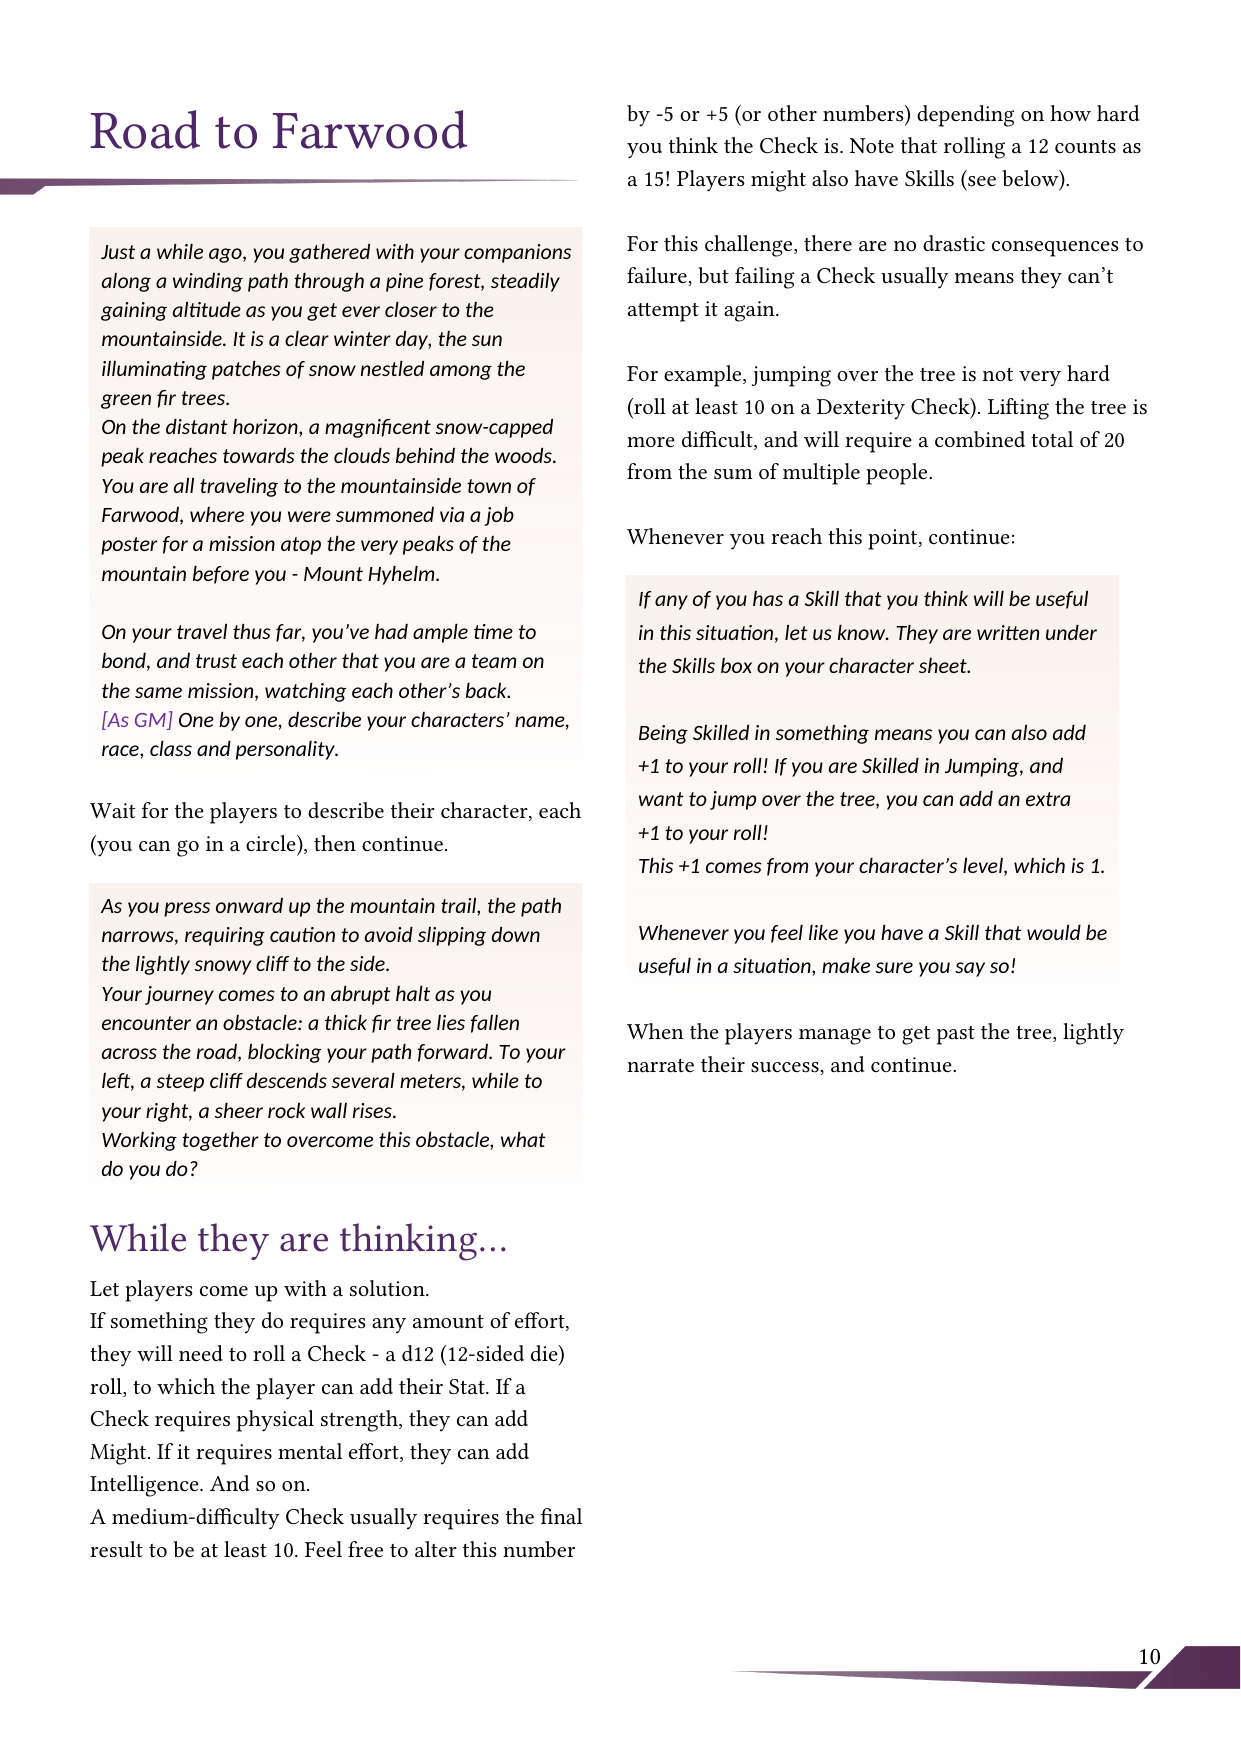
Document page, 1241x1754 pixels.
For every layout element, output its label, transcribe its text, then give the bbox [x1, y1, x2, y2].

text across the road, blocking your path forward. To your [90, 1038, 590, 1065]
picture [0, 113, 671, 206]
picture [625, 575, 1120, 994]
text Just a while ago, you gathered with your companions [90, 238, 590, 264]
text your right, a sheer rock wall rises. [90, 1097, 590, 1123]
text As you press onward up the mountain trail, the path [90, 892, 590, 919]
text For example, jumping over the tree is not very hard (roll at least 10 on a Dexterity Check). Lifting the tree is more difficult, and will require a combined total of 20 from the sum of multiple people. [627, 361, 1150, 485]
text left, a steep cliff descends several meters, while to [90, 1068, 590, 1094]
text When the players manage to get past the tree, lightly narrate their success, and continue. [627, 1019, 1150, 1078]
text bond, and trust each other that you are a team on [90, 648, 590, 674]
text Whenever you reach this point, continue: [627, 524, 1150, 550]
text illuminating patches of snow nestled among the [90, 355, 590, 382]
text +1 to your roll! If you are Skilled in Jumping, and [627, 752, 1150, 779]
text gaining altitude as you get ever closer to the [90, 296, 590, 323]
picture [88, 227, 583, 778]
text along a winding path through a pine forest, steadily [90, 267, 590, 294]
text On your travel thus far, you’ve had ample time to [90, 618, 590, 645]
text If any of you has a Skill that you think will be useful [627, 586, 1150, 612]
text +1 to your roll! [627, 819, 1150, 846]
text the lightly snowy cliff to the side. [90, 951, 590, 977]
text attempt it again. [627, 296, 1150, 322]
text You are all traveling to the mountainside town of [90, 472, 590, 499]
text useful in a situation, make sure you say so! [627, 952, 1150, 979]
text peak reaches towards the clouds behind the woods. [90, 443, 590, 469]
text mountainside. It is a clear winter day, the sun [90, 326, 590, 352]
subtitle Road to Farwood [90, 100, 590, 162]
text Working together to overcome this obstacle, what [90, 1126, 590, 1153]
text For this challenge, there are no drastic consequences to failure, but failing a Check usually means they can’t [627, 231, 1150, 289]
text Let players come up with a solution. [90, 1276, 590, 1302]
text A medium-difficulty Check usually requires the final result to be at least 10. Feel free to alter this number by -5 or +5 (or other numbers) depending on how hard you think the Check is. Note that rolling a 12 counts as a 15! Players might also have Skills (see below). [627, 100, 1150, 192]
text narrows, requiring caution to avoid slipping down [90, 921, 590, 948]
text Farwood, where you were summoned via a job [90, 501, 590, 528]
text Whenever you feel like you have a Skill that would be [627, 919, 1150, 946]
text the Skills box on your character sheet. [627, 652, 1150, 679]
text encounter an obstacle: a thick fir tree lies fallen [90, 1009, 590, 1036]
text Being Skilled in something means you can also add [627, 719, 1150, 746]
text Wait for the players to describe their character, each (you can go in a circle), then continue. [90, 798, 590, 857]
text A medium-difficulty Check usually requires the final result to be at least 10. Feel free to alter this number by -5 or +5 (or other numbers) depending on how hard you think the Check is. Note that rolling a 12 counts as a 15! Players might also have Skills (see below). [90, 1504, 590, 1563]
text race, class and personality. [90, 735, 590, 762]
text [As GM] One by one, describe your characters’ name, [90, 706, 590, 733]
text do you do? [90, 1155, 590, 1182]
text This +1 comes from your character’s level, which is 1. [627, 852, 1150, 879]
text green fir trees. [90, 384, 590, 411]
subtitle While they are thinking… [90, 1216, 590, 1261]
text Your journey comes to an abrupt halt as you [90, 980, 590, 1006]
text the same mission, watching each other’s back. [90, 677, 590, 703]
text If something they do requires any amount of effort, they will need to roll a Check - a d12 (12-sided die) roll, to which the player can add their Stat. If a Check requires physical strength, they can add Might. If it requires mental effort, they can add Intelligence. And so on. [90, 1308, 590, 1497]
text in this situation, let us know. They are written under [627, 619, 1150, 646]
picture [731, 1646, 1241, 1689]
text On the distant horizon, a magnificent snow-capped [90, 413, 590, 440]
text want to jump over the tree, you can add an extra [627, 786, 1150, 812]
picture [88, 883, 583, 1194]
text mountain before you - Mount Hyhelm. [90, 560, 590, 586]
text poster for a mission atop the very peaks of the [90, 531, 590, 557]
